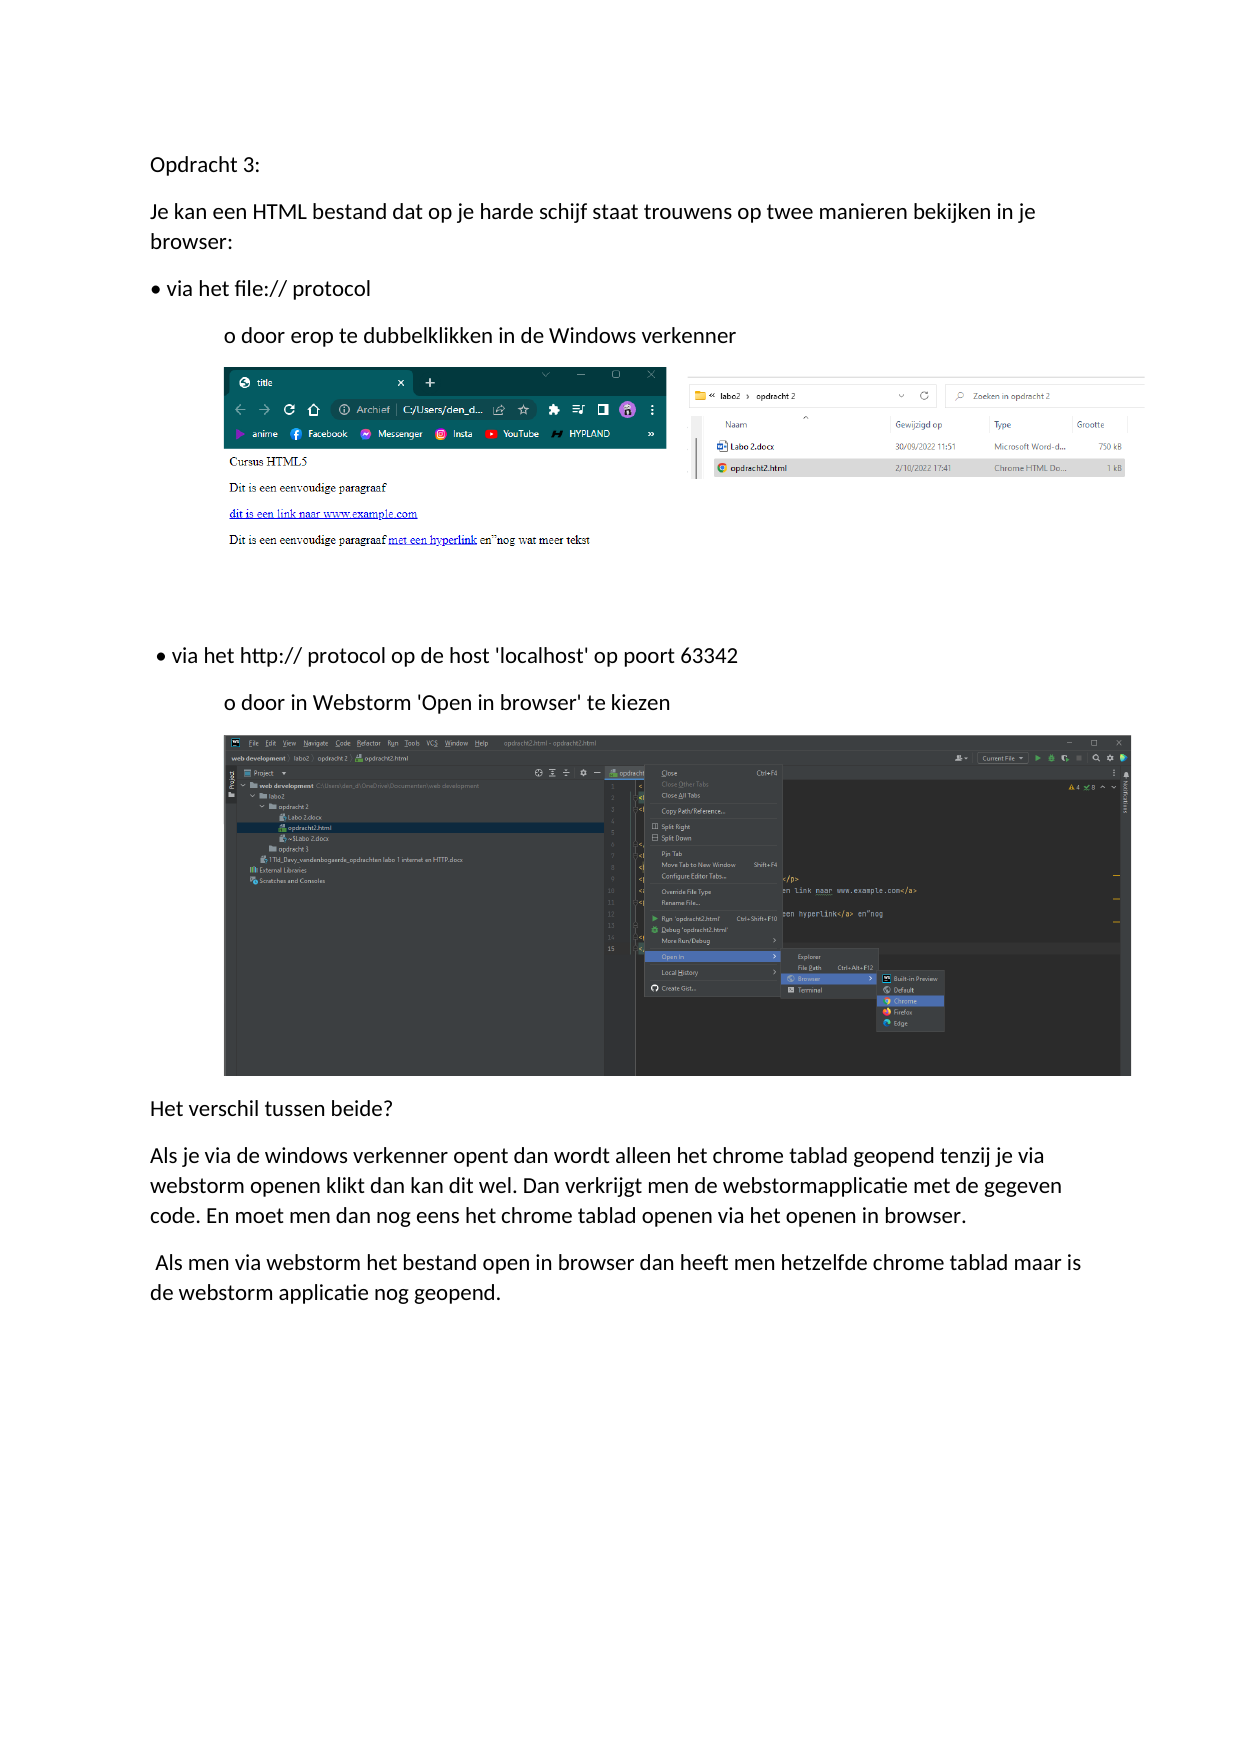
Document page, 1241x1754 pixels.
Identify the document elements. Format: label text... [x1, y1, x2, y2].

picture [223, 367, 667, 623]
text Als je via de windows verkenner opent dan wordt alleen het chrome tablad geopend tenzij je via webstorm openen klikt dan kan dit wel. Dan verkrijgt men de webstormapplicatie met de gegeven code. En moet men dan nog eens het chrome tablad openen via het openen in browser. [150, 1141, 1090, 1229]
text Je kan een HTML bestand dat op je harde schijf staat trouwens op twee manieren bekijken in je browser: [150, 197, 1090, 255]
picture [223, 735, 1132, 1076]
text Als men via webstorm het bestand open in browser dan heeft men hetzelfde chrome tablad maar is de webstorm applicatie nog geopend. [150, 1248, 1090, 1307]
text o door erop te dubbelklikken in de Windows verkenner [150, 321, 1090, 349]
text • via het file:// protocol [150, 274, 1090, 302]
text Het verschil tussen beide? [150, 1094, 1090, 1122]
text o door in Webstorm 'Open in browser' te kiezen [150, 688, 1090, 716]
text Opdracht 3: [150, 150, 1090, 178]
text • via het http:// protocol op de host 'localhost' op poort 63342 [150, 641, 1090, 669]
picture [687, 376, 1145, 479]
